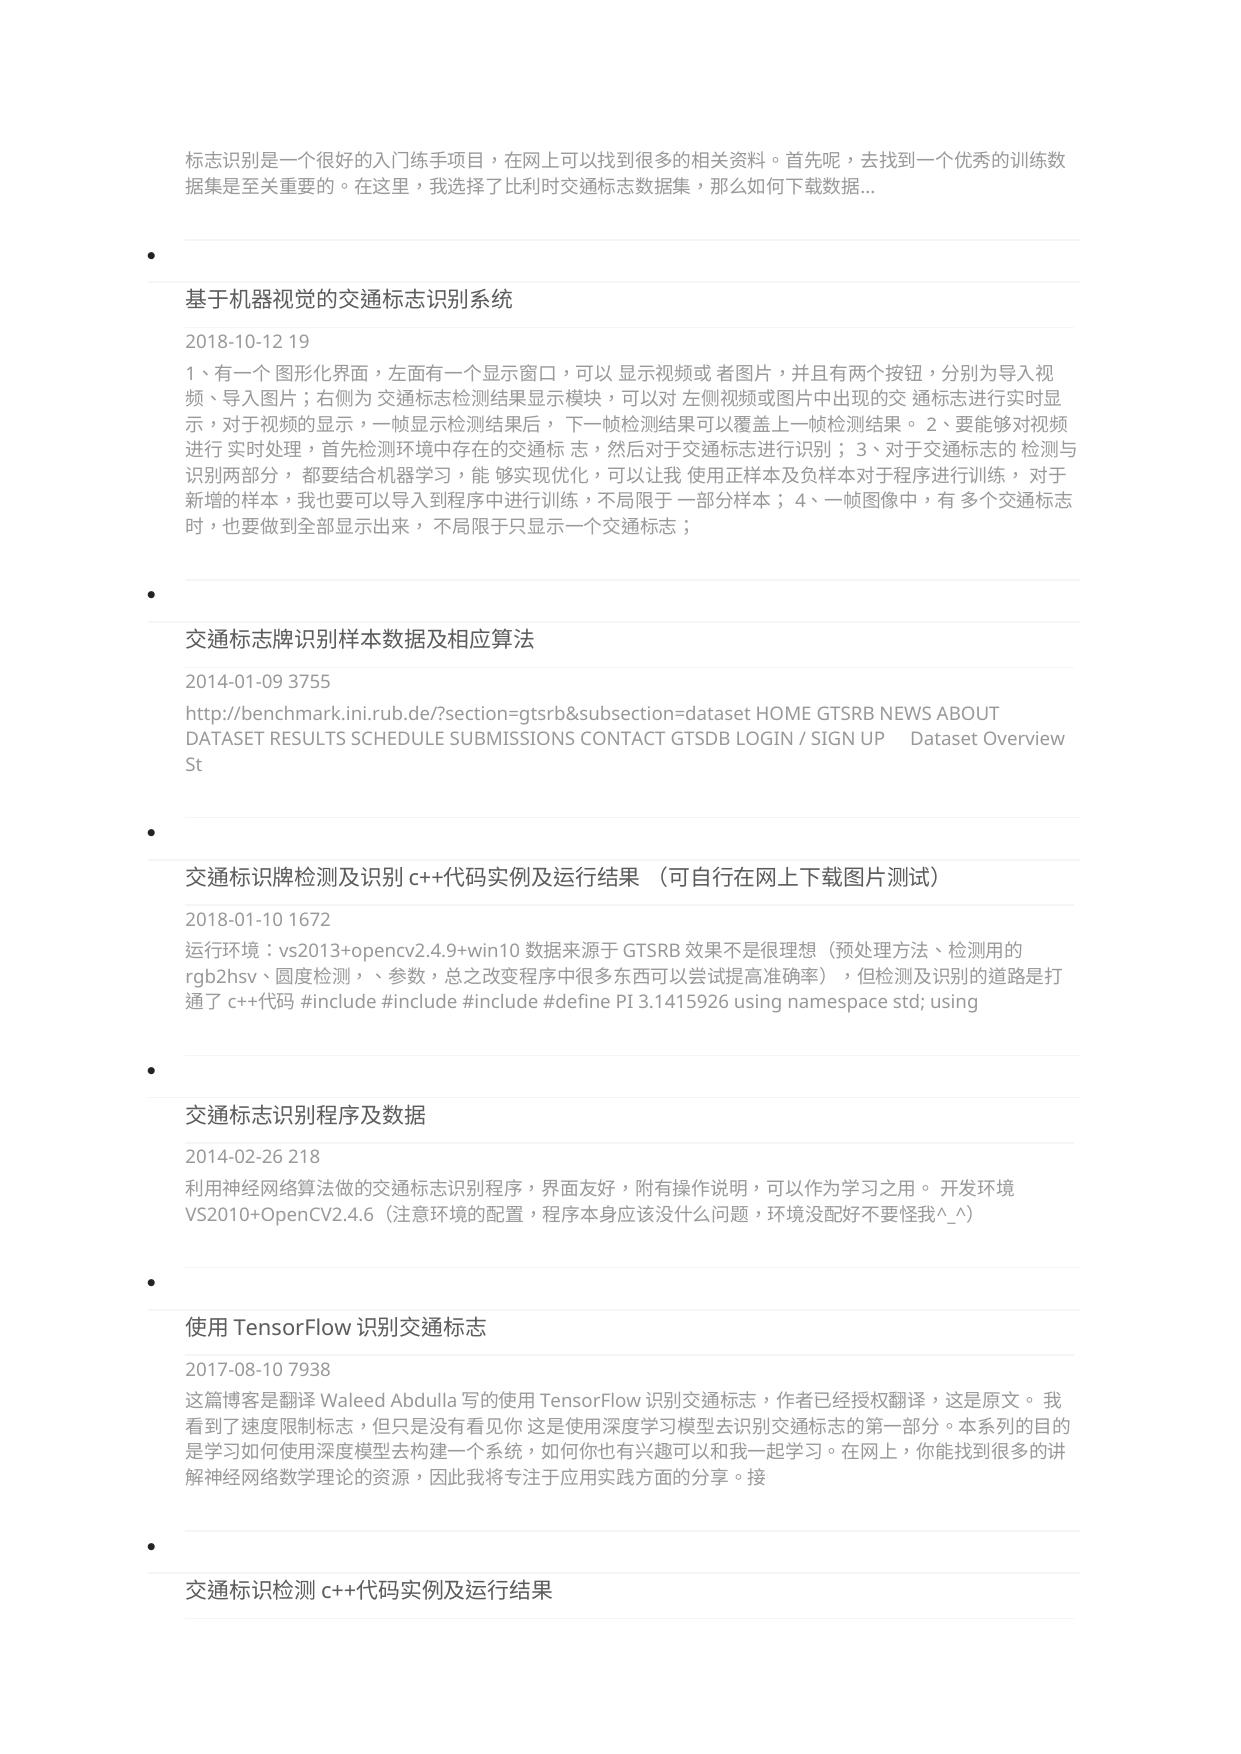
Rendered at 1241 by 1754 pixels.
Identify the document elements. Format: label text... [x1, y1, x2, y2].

text 2017-08-10 7938 [185, 1356, 1080, 1381]
text 交通标志牌识别样本数据及相应算法 [185, 623, 1074, 667]
text 交通标识检测c++代码实例及运行结果 [185, 1574, 1074, 1618]
text 2014-01-09 3755 [185, 668, 1080, 693]
text 交通标志识别程序及数据 [185, 1098, 1074, 1142]
text 利用神经网络算法做的交通标志识别程序，界面友好，附有操作说明，可以作为学习之用。 开发环境VS2010+OpenCV2.4.6（注意环境的配置，程序本身应该没什么问题，环境没配好不要怪我^_^） [185, 1175, 1080, 1226]
text 交通标识牌检测及识别c++代码实例及运行结果 （可自行在网上下载图片测试） [185, 861, 1074, 904]
text 这篇博客是翻译Waleed Abdulla写的使用TensorFlow识别交通标志，作者已经授权翻译，这是原文。 我看到了速度限制标志，但只是没有看见你 这是使用深度学习模型去识别交通标志的第一部分。本系列的目的是学习如何使用深度模型去构建一个系统，如何你也有兴趣可以和我一起学习。在网上，你能找到很多的讲解神经网络数学理论的资源，因此我将专注于应用实践方面的分享。接 [185, 1388, 1080, 1490]
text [185, 148, 1080, 199]
text 2018-01-10 1672 [185, 906, 1080, 931]
text 基于机器视觉的交通标志识别系统 [185, 283, 1074, 327]
text 运行环境：vs2013+opencv2.4.9+win10 数据来源于GTSRB 效果不是很理想（预处理方法、检测用的rgb2hsv、圆度检测，、参数，总之改变程序中很多东西可以尝试提高准确率），但检测及识别的道路是打通了 c++代码 #include #include #include #define PI 3.1415926 using namespace std; using [185, 938, 1080, 1014]
text 使用TensorFlow识别交通标志 [185, 1311, 1074, 1354]
text 1、有一个 图形化界面，左面有一个显示窗口，可以 显示视频或 者图片，并且有两个按钮，分别为导入视频、导入图片；右侧为 交通标志检测结果显示模块，可以对 左侧视频或图片中出现的交 通标志进行实时显示，对于视频的显示，一帧显示检测结果后， 下一帧检测结果可以覆盖上一帧检测结果。 2、要能够对视频进行 实时处理，首先检测环境中存在的交通标 志，然后对于交通标志进行识别； 3、对于交通标志的 检测与识别两部分， 都要结合机器学习，能 够实现优化，可以让我 使用正样本及负样本对于程序进行训练， 对于新增的样本，我也要可以导入到程序中进行训练，不局限于 一部分样本； 4、一帧图像中，有 多个交通标志时，也要做到全部显示出来， 不局限于只显示一个交通标志； [185, 360, 1080, 538]
text 2018-10-12 19 [185, 328, 1080, 354]
text 2014-02-26 218 [185, 1144, 1080, 1169]
text http://benchmark.ini.rub.de/?section=gtsrb&subsection=dataset HOME GTSRB NEWS ABOUT DATASET RESULTS SCHEDULE SUBMISSIONS CONTACT GTSDB LOGIN / SIGN UP Dataset Overview St [185, 700, 1080, 776]
